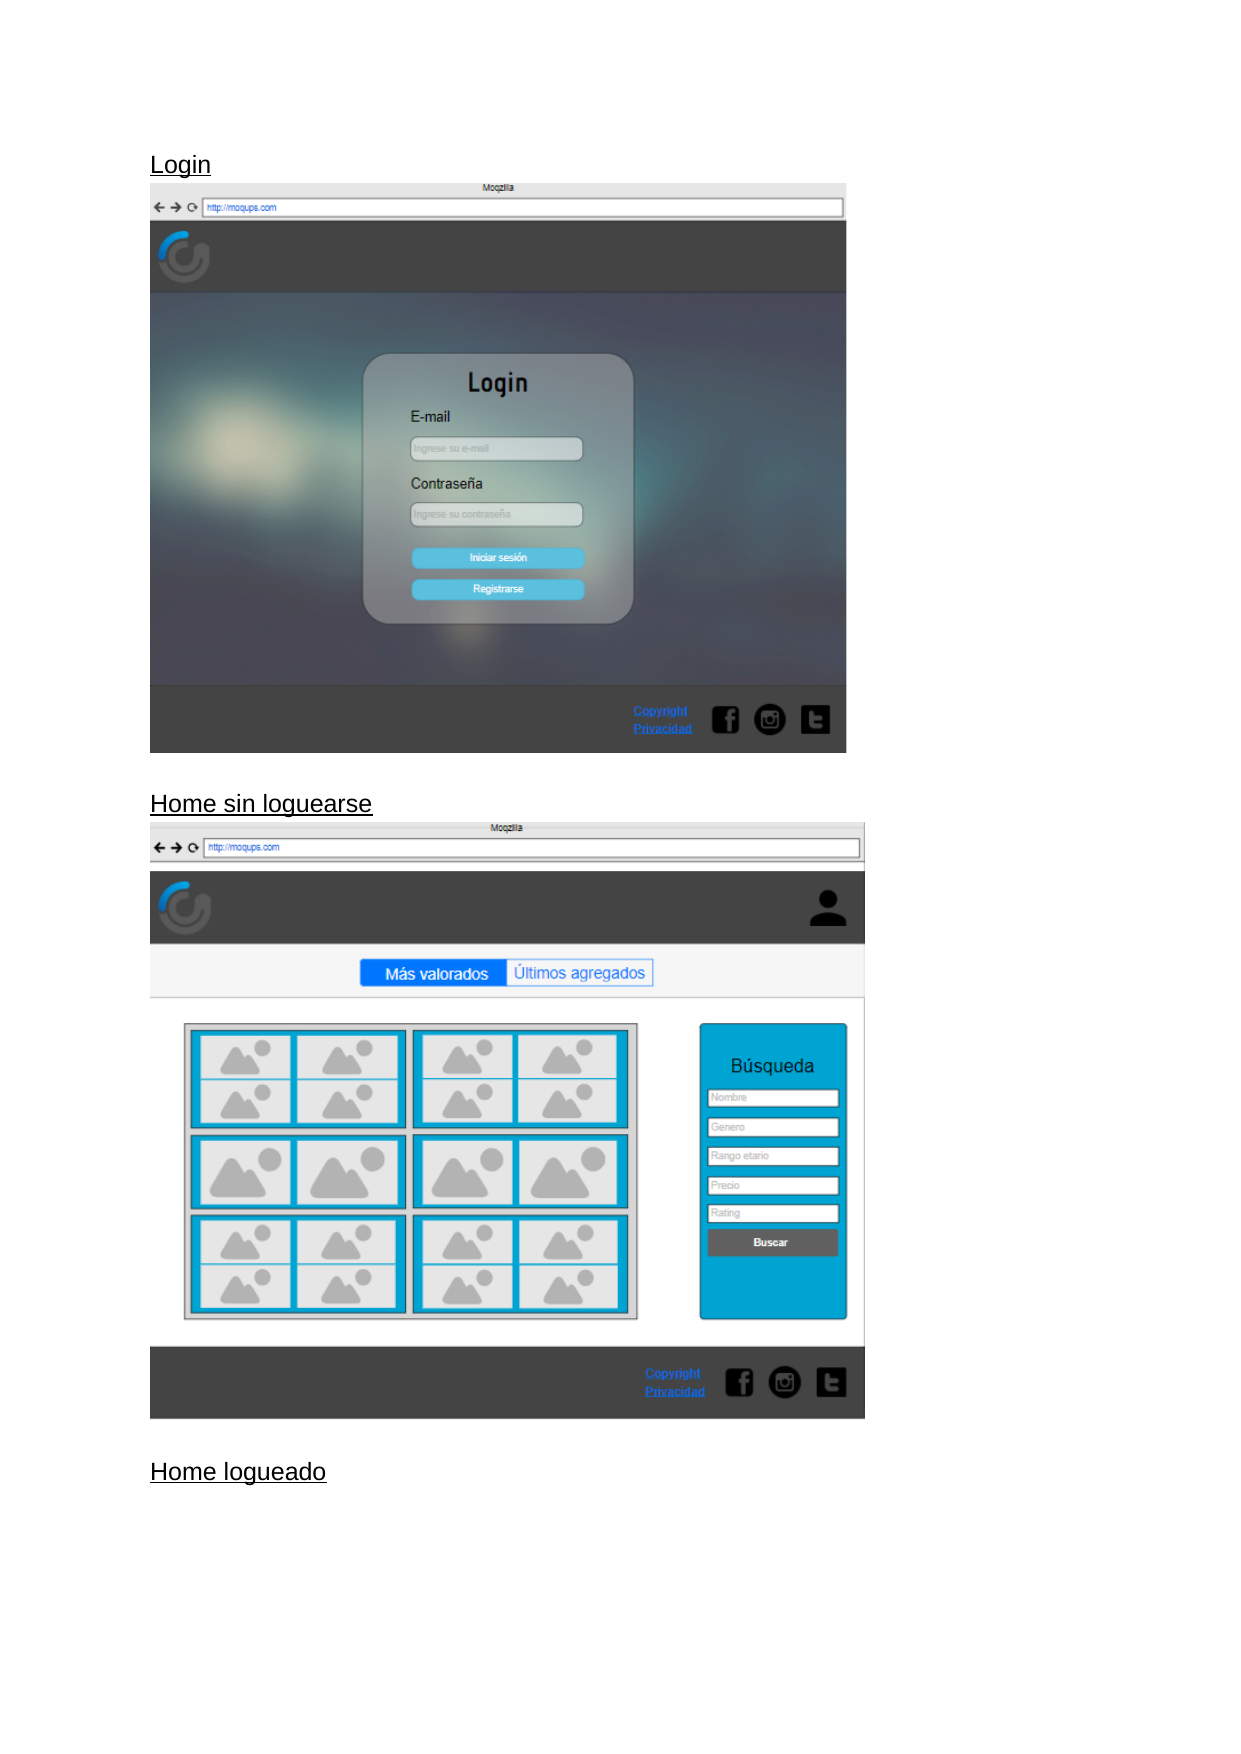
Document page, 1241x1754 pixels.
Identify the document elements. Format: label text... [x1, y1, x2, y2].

text Login [150, 150, 1090, 179]
text Home sin loguearse [150, 789, 1090, 818]
picture [150, 183, 847, 753]
picture [150, 822, 865, 1420]
text Home logueado [150, 1457, 1090, 1486]
